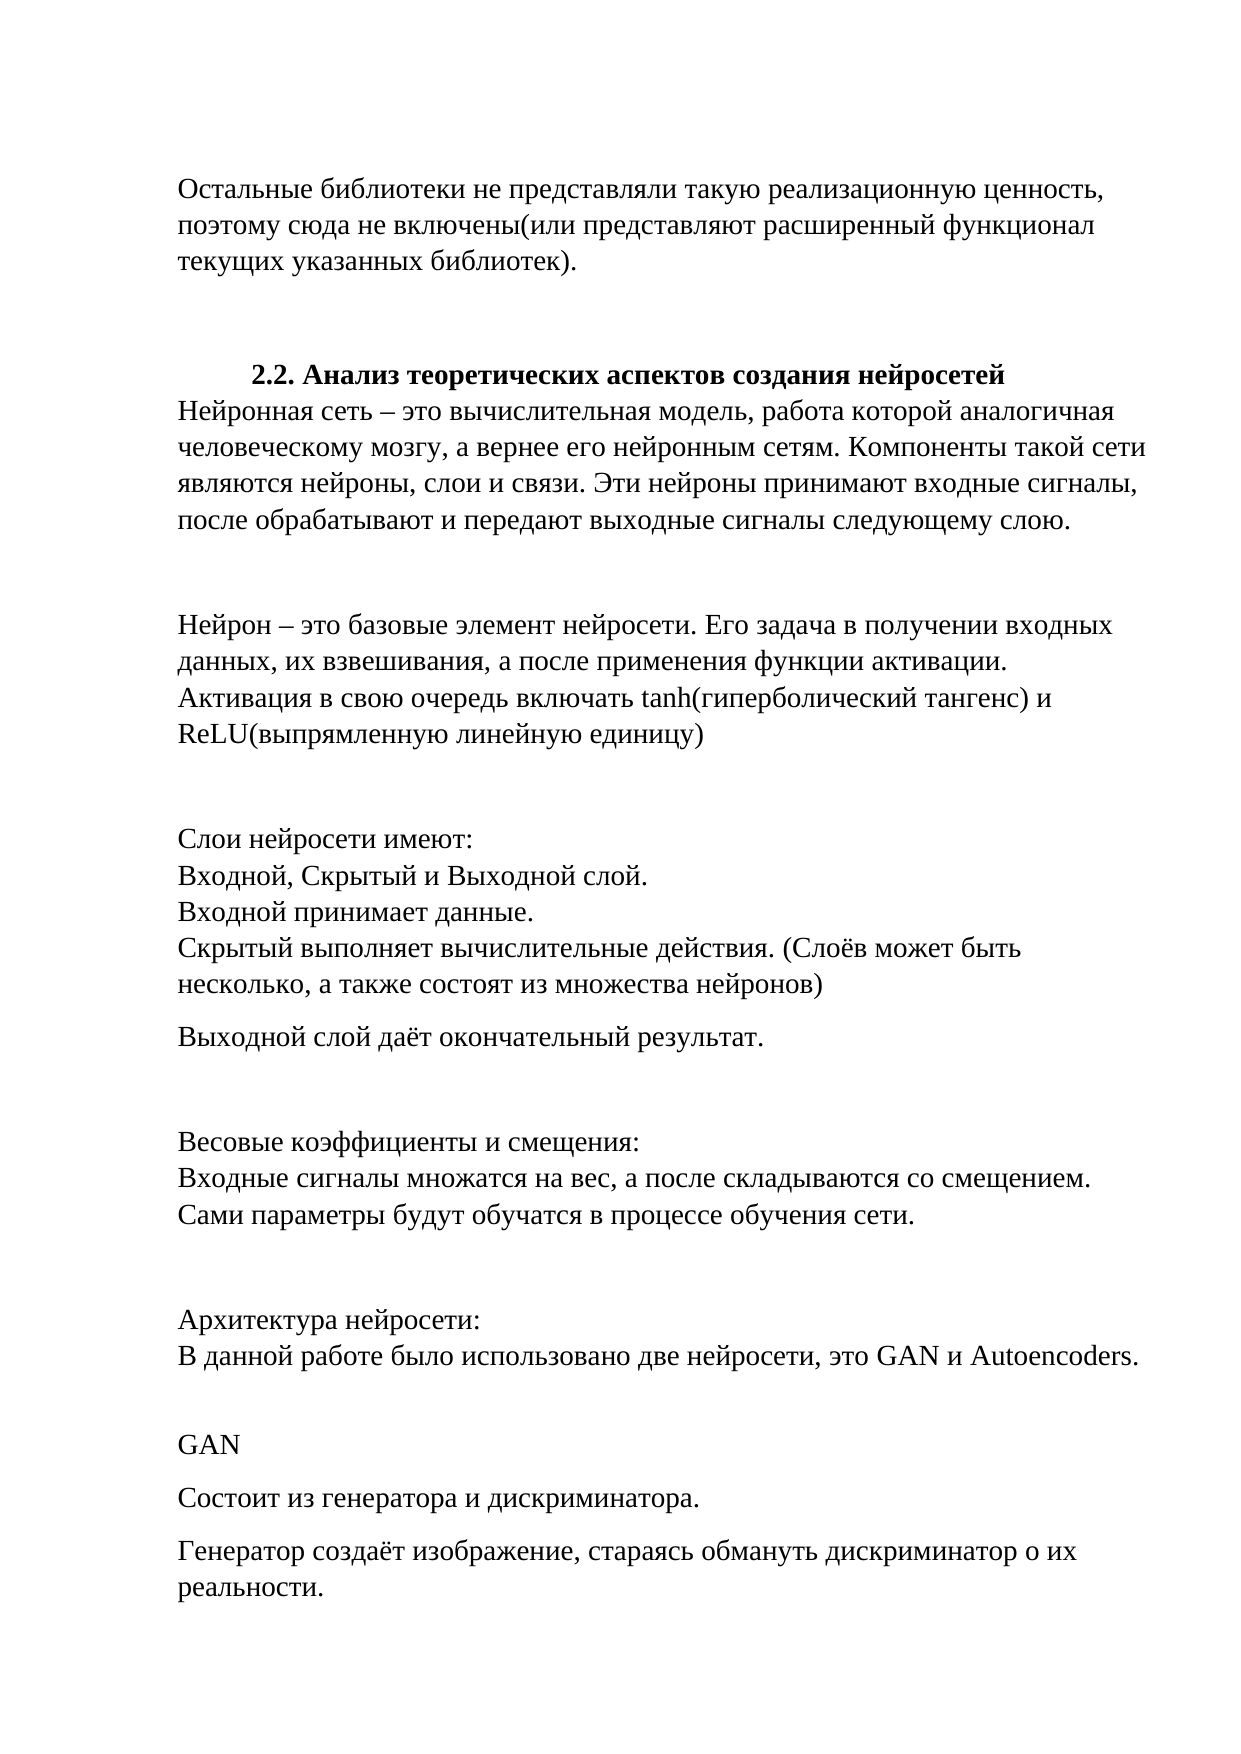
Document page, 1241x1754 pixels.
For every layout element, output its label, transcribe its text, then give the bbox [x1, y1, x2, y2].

text Нейрон – это базовые элемент нейросети. Его задача в получении входных данных, их взвешивания, а после применения функции активации. Активация в свою очередь включать tanh(гиперболический тангенс) и ReLU(выпрямленную линейную единицу) [177, 607, 1152, 749]
text Состоит из генератора и дискриминатора. [177, 1480, 1152, 1514]
text Генератор создаёт изображение, стараясь обмануть дискриминатор о их реальности. [177, 1533, 1152, 1603]
text Выходной слой даёт окончательный результат. [177, 1019, 1152, 1052]
subtitle 2.2. Анализ теоретических аспектов создания нейросетей [177, 357, 1152, 391]
text Весовые коэффициенты и смещения: Входные сигналы множатся на вес, а после складываются со смещением. Сами параметры будут обучатся в процессе обучения сети. [177, 1124, 1152, 1230]
text Нейронная сеть – это вычислительная модель, работа которой аналогичная человеческому мозгу, а вернее его нейронным сетям. Компоненты такой сети являются нейроны, слои и связи. Эти нейроны принимают входные сигналы, после обрабатывают и передают выходные сигналы следующему слою. [177, 393, 1152, 535]
text Остальные библиотеки не представляли такую реализационную ценность, поэтому сюда не включены(или представляют расширенный функционал текущих указанных библиотек). [177, 171, 1152, 277]
text GAN [177, 1391, 1152, 1461]
text Архитектура нейросети: В данной работе было использовано две нейросети, это GAN и Autoencoders. [177, 1302, 1152, 1372]
text Слои нейросети имеют: Входной, Скрытый и Выходной слой. Входной принимает данные. Скрытый выполняет вычислительные действия. (Слоёв может быть несколько, а также состоят из множества нейронов) [177, 821, 1152, 999]
